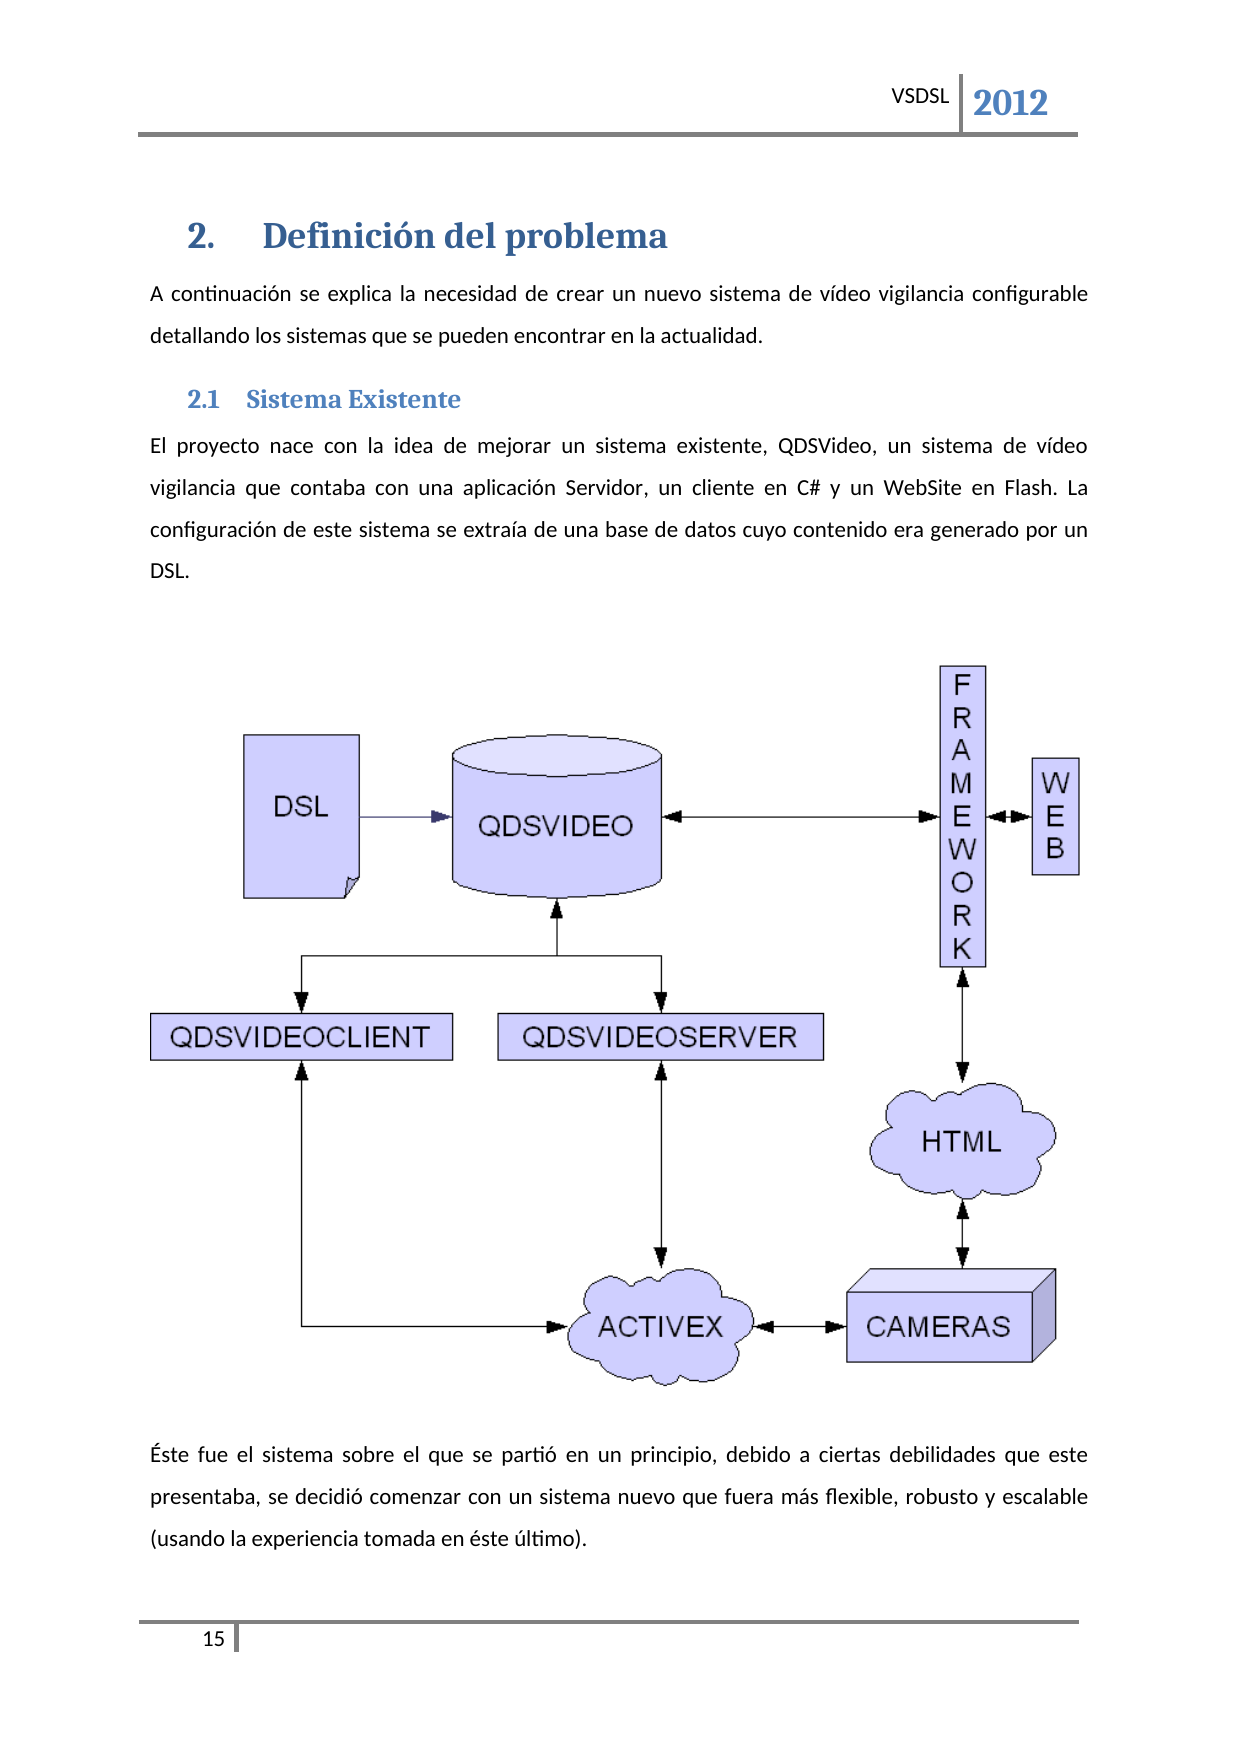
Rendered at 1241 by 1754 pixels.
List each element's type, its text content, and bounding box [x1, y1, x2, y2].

subtitle Sistema Existente [187, 384, 1090, 415]
text A continuación se explica la necesidad de crear un nuevo sistema de vídeo vigilancia configurable detallando los sistemas que se pueden encontrar en la actualidad. [150, 279, 1090, 349]
subtitle Definición del problema [187, 214, 1090, 258]
text Éste fue el sistema sobre el que se partió en un principio, debido a ciertas debilidades que este presentaba, se decidió comenzar con un sistema nuevo que fuera más flexible, robusto y escalable (usando la experiencia tomada en éste último). [150, 1440, 1090, 1552]
text El proyecto nace con la idea de mejorar un sistema existente, QDSVideo, un sistema de vídeo vigilancia que contaba con una aplicación Servidor, un cliente en C# y un WebSite en Flash. La configuración de este sistema se extraía de una base de datos cuyo contenido era generado por un DSL. [150, 431, 1090, 585]
